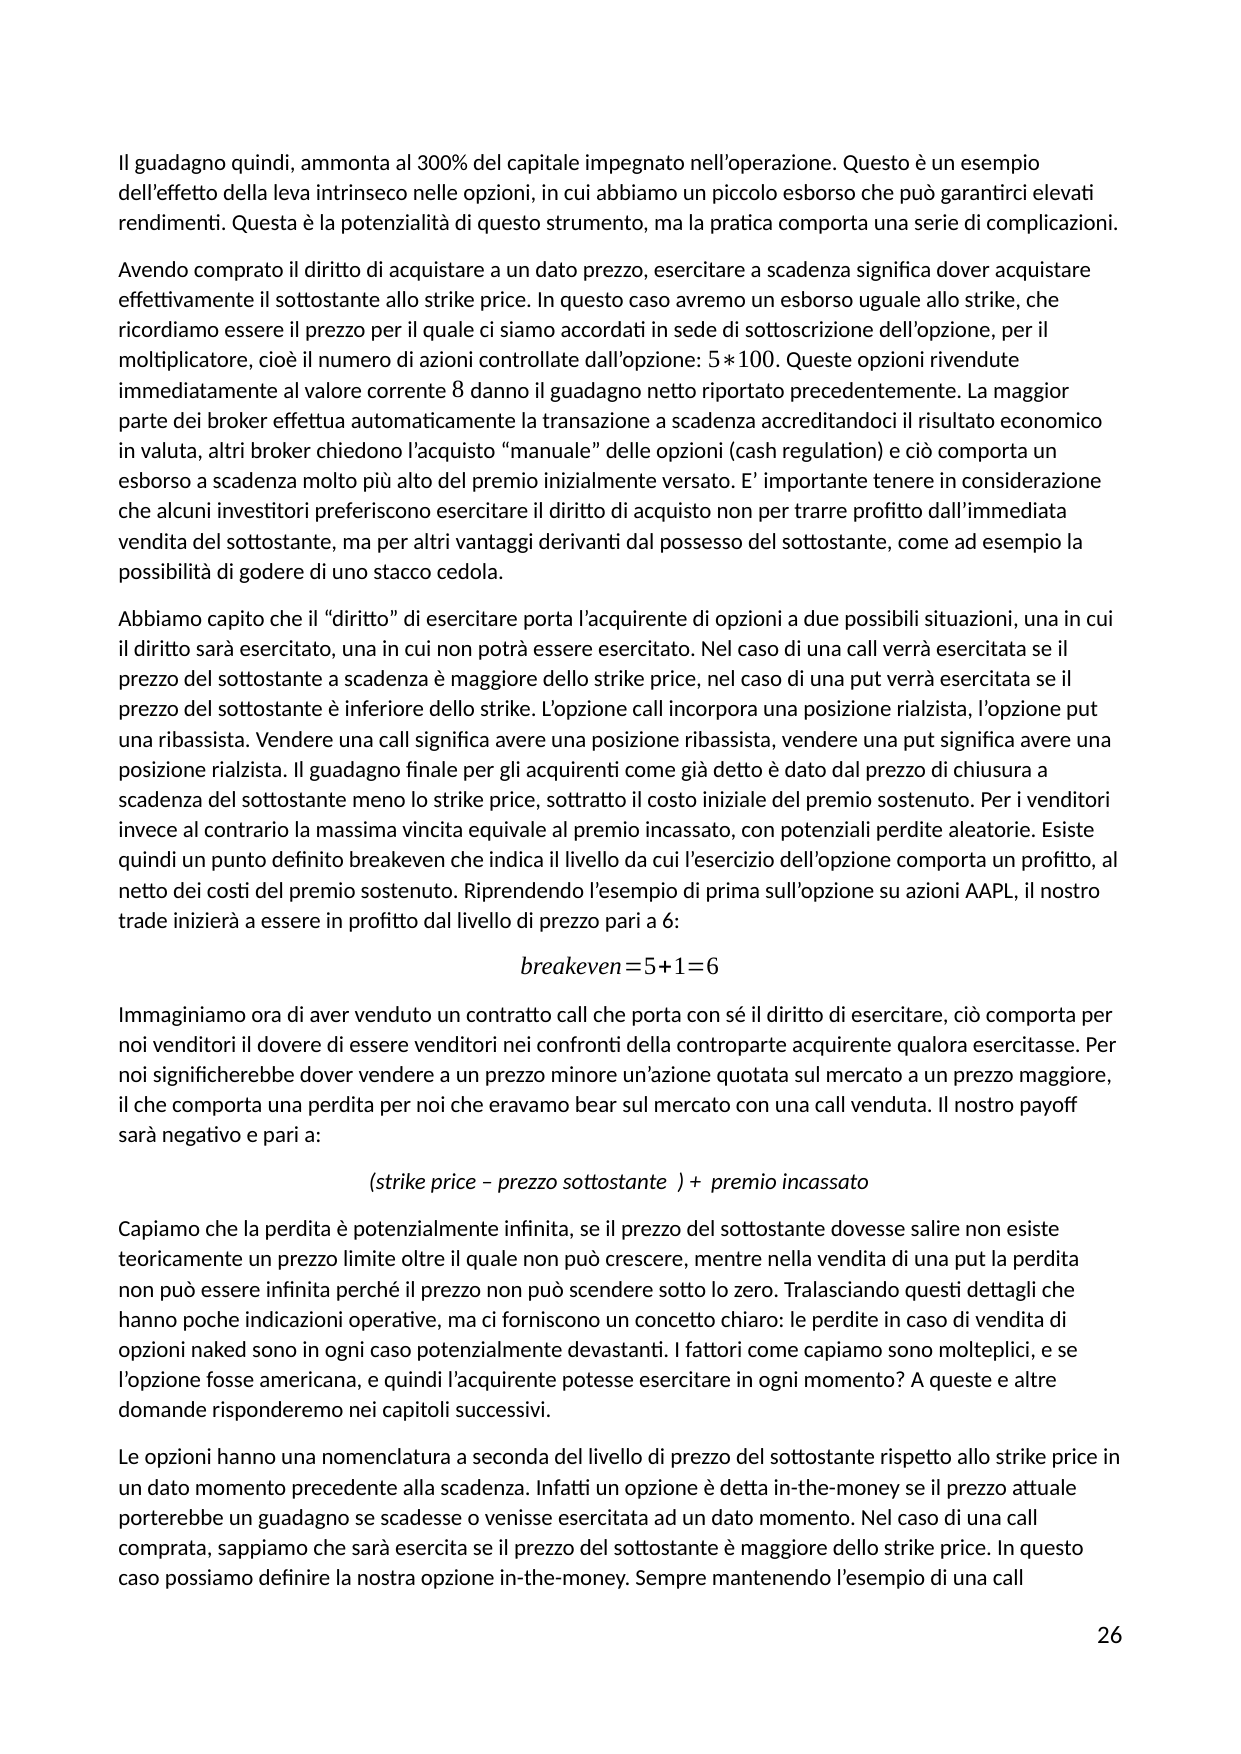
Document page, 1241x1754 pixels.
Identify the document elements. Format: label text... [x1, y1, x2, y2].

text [118, 148, 1122, 236]
text Avendo comprato il diritto di acquistare a un dato prezzo, esercitare a scadenza significa dover acquistare effettivamente il sottostante allo strike price. In questo caso avremo un esborso uguale allo strike, che ricordiamo essere il prezzo per il quale ci siamo accordati in sede di sottoscrizione dell’opzione, per il moltiplicatore, cioè il numero di azioni controllate dall’opzione: . Queste opzioni rivendute immediatamente al valore corrente danno il guadagno netto riportato precedentemente. La maggior parte dei broker effettua automaticamente la transazione a scadenza accreditandoci il risultato economico in valuta, altri broker chiedono l’acquisto “manuale” delle opzioni (cash regulation) e ciò comporta un esborso a scadenza molto più alto del premio inizialmente versato. E’ importante tenere in considerazione che alcuni investitori preferiscono esercitare il diritto di acquisto non per trarre profitto dall’immediata vendita del sottostante, ma per altri vantaggi derivanti dal possesso del sottostante, come ad esempio la possibilità di godere di uno stacco cedola. [118, 255, 1122, 585]
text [118, 1442, 1122, 1591]
text Capiamo che la perdita è potenzialmente infinita, se il prezzo del sottostante dovesse salire non esiste teoricamente un prezzo limite oltre il quale non può crescere, mentre nella vendita di una put la perdita non può essere infinita perché il prezzo non può scendere sotto lo zero. Tralasciando questi dettagli che hanno poche indicazioni operative, ma ci forniscono un concetto chiaro: le perdite in caso di vendita di opzioni naked sono in ogni caso potenzialmente devastanti. I fattori come capiamo sono molteplici, e se l’opzione fosse americana, e quindi l’acquirente potesse esercitare in ogni momento? A queste e altre domande risponderemo nei capitoli successivi. [118, 1214, 1122, 1423]
text Abbiamo capito che il “diritto” di esercitare porta l’acquirente di opzioni a due possibili situazioni, una in cui il diritto sarà esercitato, una in cui non potrà essere esercitato. Nel caso di una call verrà esercitata se il prezzo del sottostante a scadenza è maggiore dello strike price, nel caso di una put verrà esercitata se il prezzo del sottostante è inferiore dello strike. L’opzione call incorpora una posizione rialzista, l’opzione put una ribassista. Vendere una call significa avere una posizione ribassista, vendere una put significa avere una posizione rialzista. Il guadagno finale per gli acquirenti come già detto è dato dal prezzo di chiusura a scadenza del sottostante meno lo strike price, sottratto il costo iniziale del premio sostenuto. Per i venditori invece al contrario la massima vincita equivale al premio incassato, con potenziali perdite aleatorie. Esiste quindi un punto definito breakeven che indica il livello da cui l’esercizio dell’opzione comporta un profitto, al netto dei costi del premio sostenuto. Riprendendo l’esempio di prima sull’opzione su azioni AAPL, il nostro trade inizierà a essere in profitto dal livello di prezzo pari a 6: [118, 604, 1122, 934]
text Immaginiamo ora di aver venduto un contratto call che porta con sé il diritto di esercitare, ciò comporta per noi venditori il dovere di essere venditori nei confronti della controparte acquirente qualora esercitasse. Per noi significherebbe dover vendere a un prezzo minore un’azione quotata sul mercato a un prezzo maggiore, il che comporta una perdita per noi che eravamo bear sul mercato con una call venduta. Il nostro payoff sarà negativo e pari a: [118, 1000, 1122, 1148]
text (strike price – prezzo sottostante ) + premio incassato [118, 1167, 1122, 1195]
